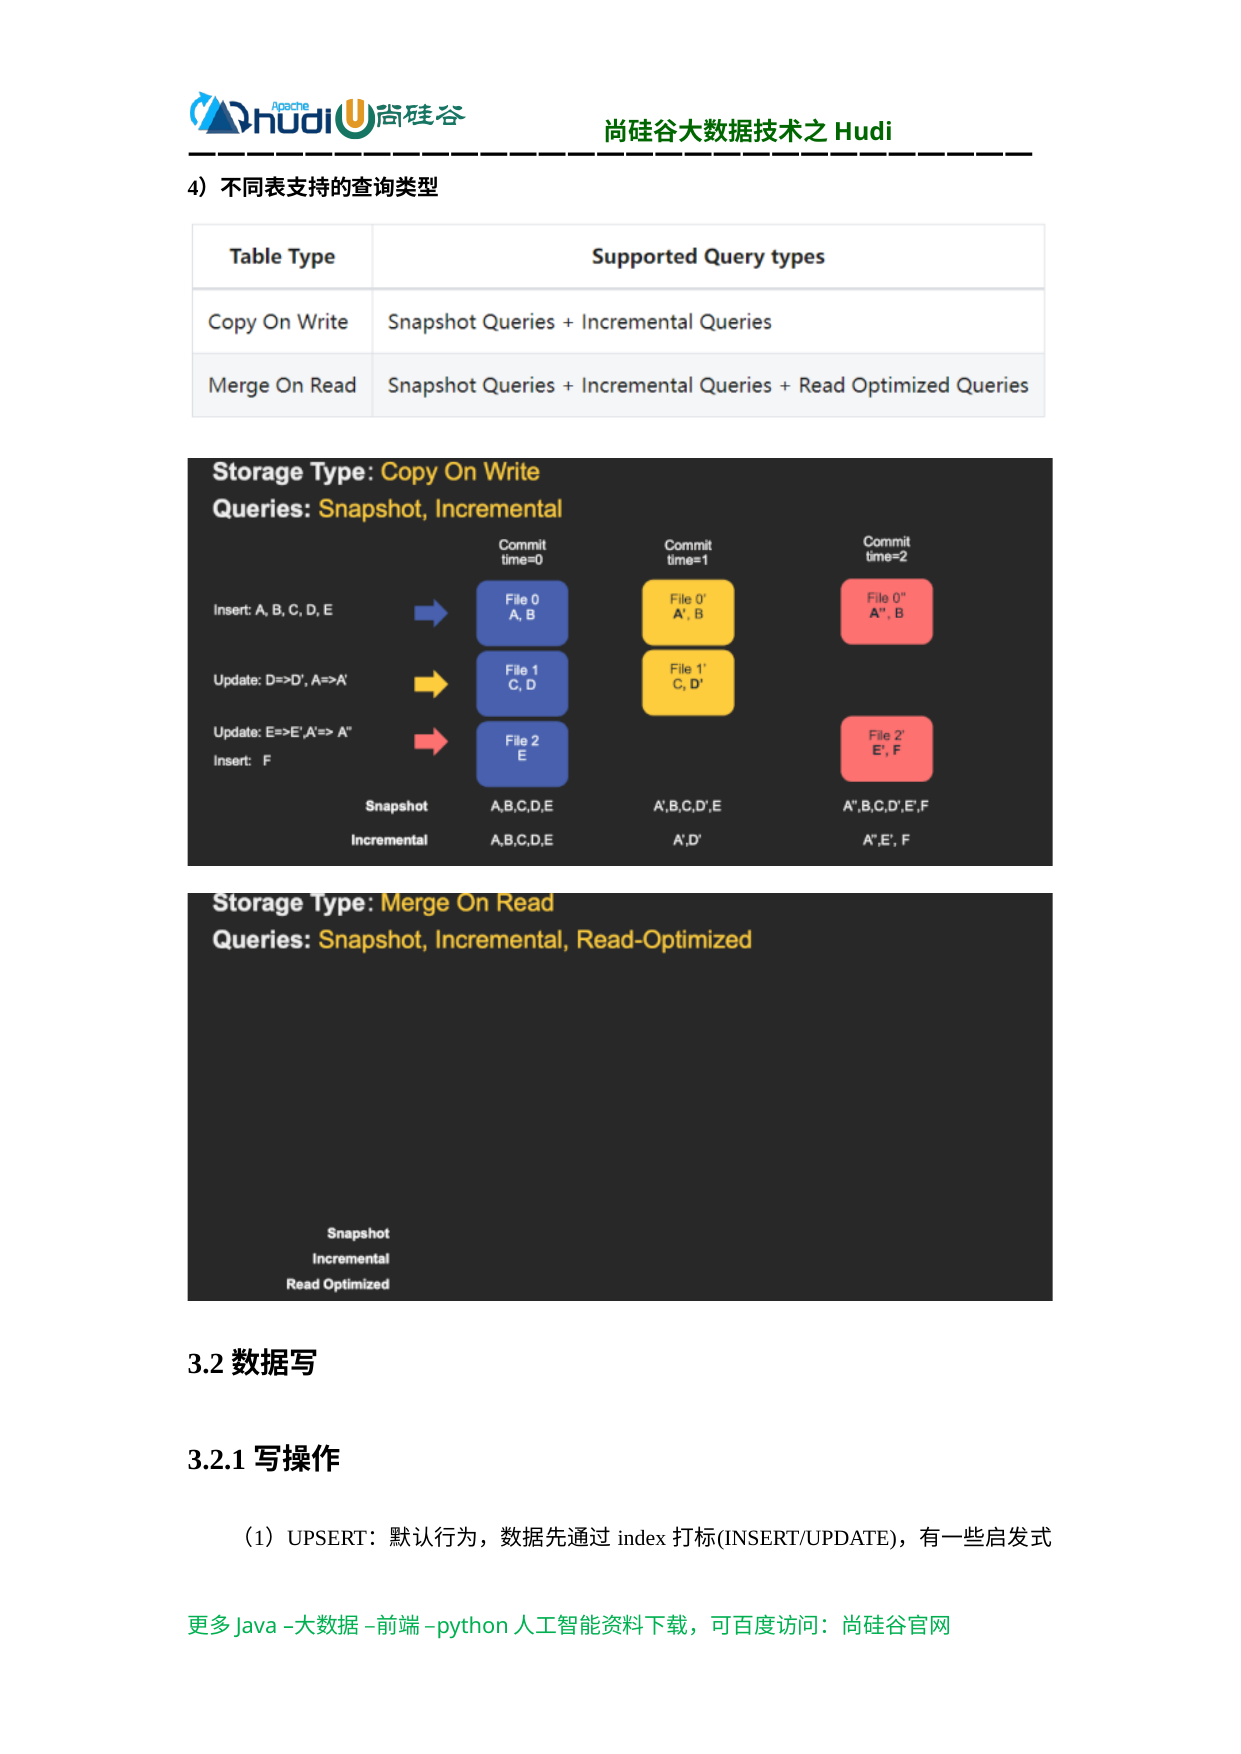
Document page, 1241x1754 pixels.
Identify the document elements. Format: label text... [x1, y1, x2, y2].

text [187, 1519, 1053, 1552]
subtitle 3.2.1 写操作 [187, 1424, 1053, 1489]
picture [187, 458, 1053, 866]
text 4）不同表支持的查询类型 [187, 170, 1053, 202]
subtitle 3.2 数据写 [187, 1328, 1053, 1393]
picture [187, 218, 1053, 425]
picture [187, 88, 467, 140]
picture [187, 893, 1053, 1301]
